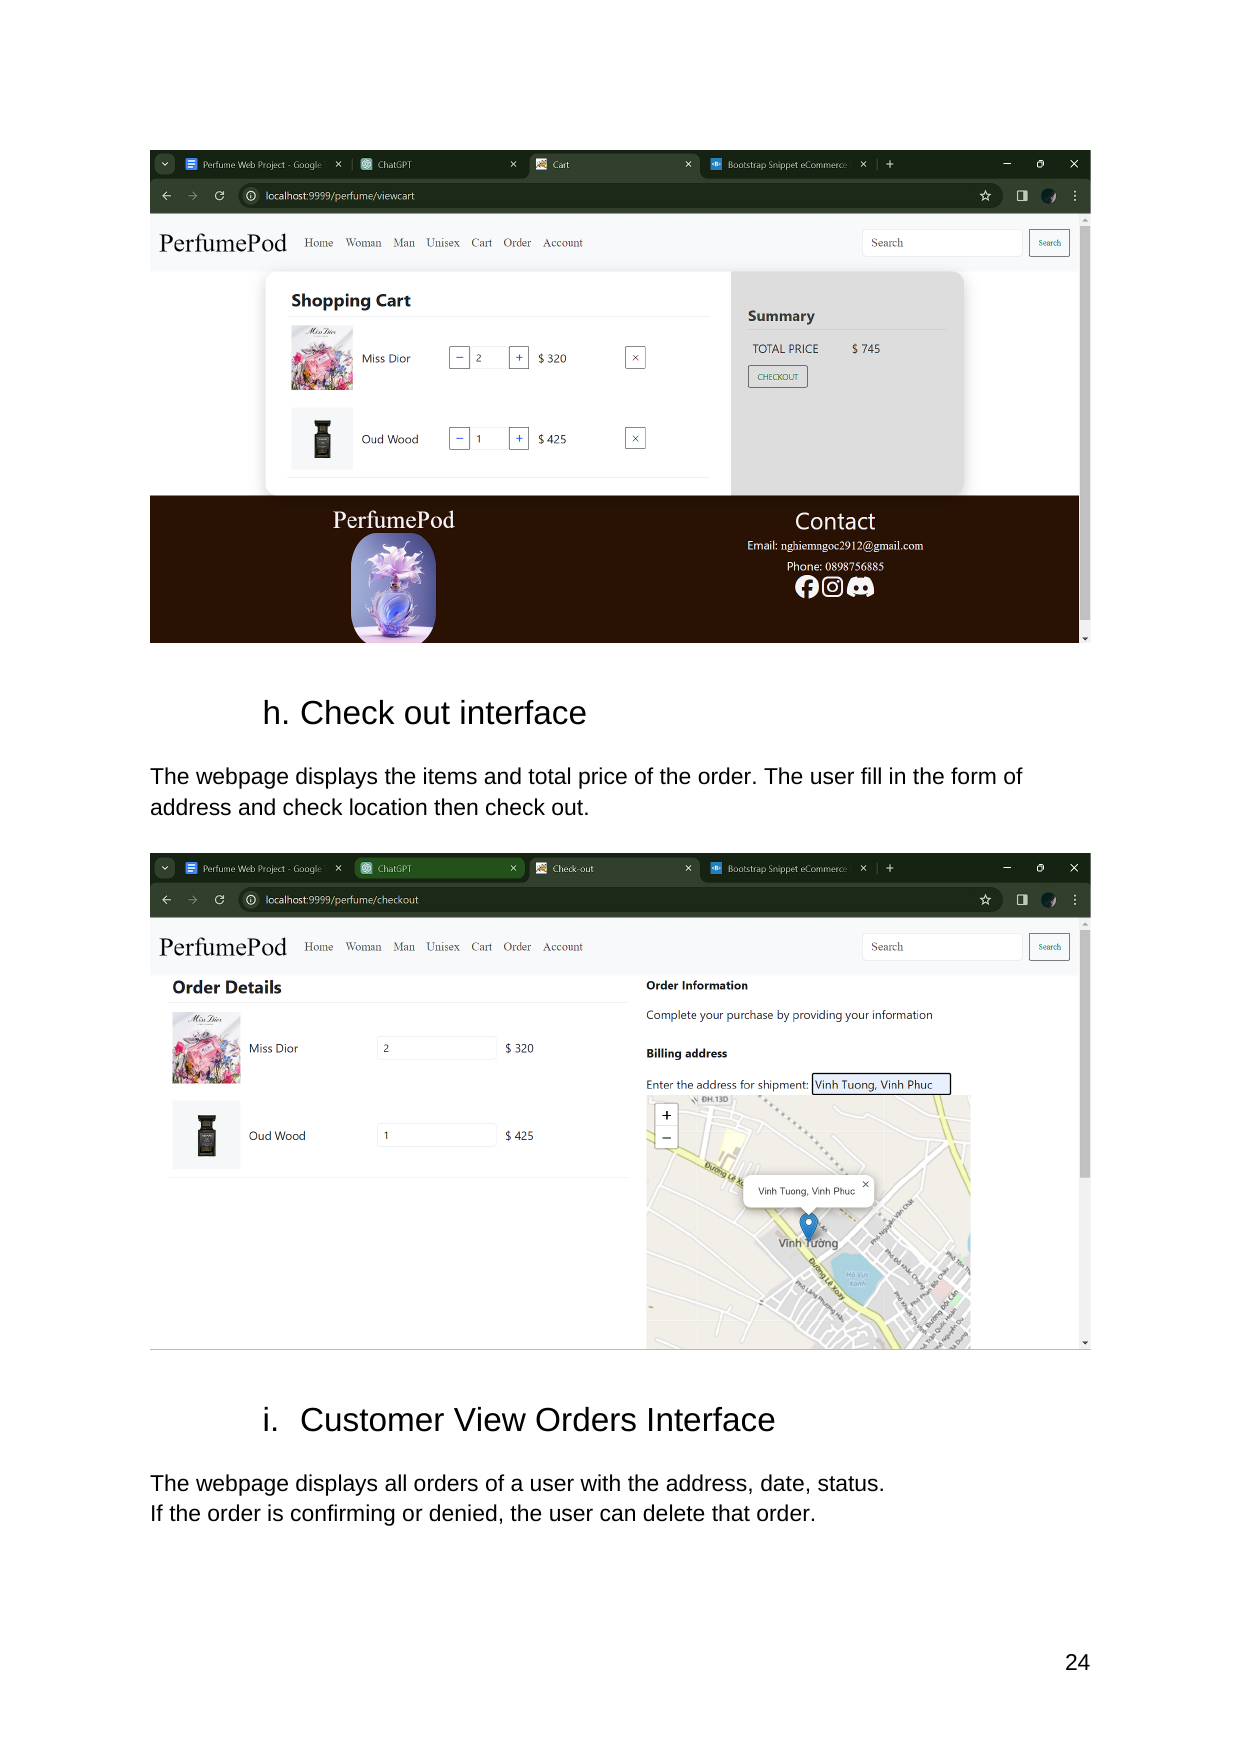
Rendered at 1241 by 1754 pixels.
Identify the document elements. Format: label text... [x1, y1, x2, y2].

text The webpage displays the items and total price of the order. The user fill in the form of address and check location then check out. [150, 763, 1090, 820]
text If the order is confirming or denied, the user can delete that order. [150, 1500, 1090, 1526]
subtitle Customer View Orders Interface [262, 1400, 1090, 1438]
picture [150, 150, 1091, 643]
text The webpage displays all orders of a user with the address, date, status. [150, 1470, 1090, 1496]
picture [150, 853, 1091, 1350]
subtitle Check out interface [262, 693, 1090, 732]
